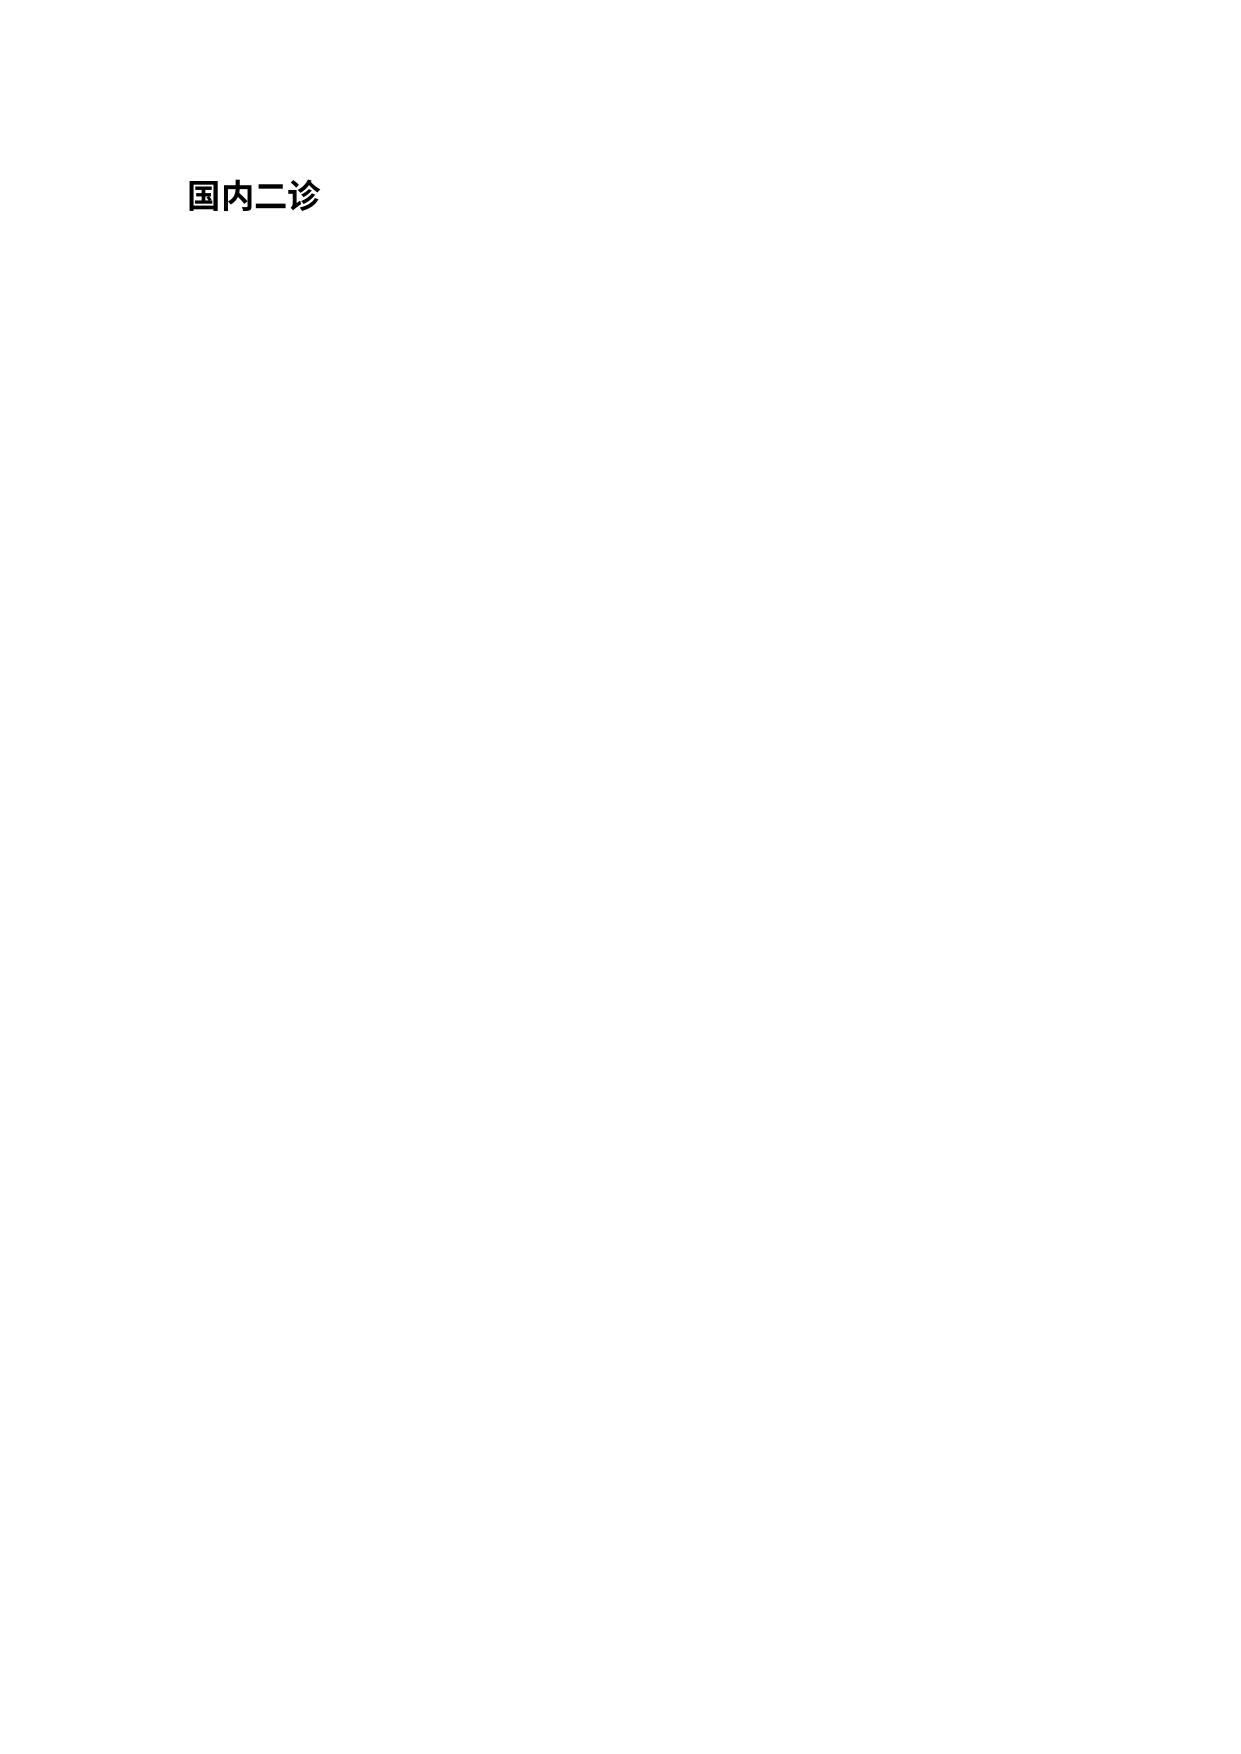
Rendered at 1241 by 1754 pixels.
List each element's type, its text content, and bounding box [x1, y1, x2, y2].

subtitle 国内二诊 [187, 162, 1053, 227]
